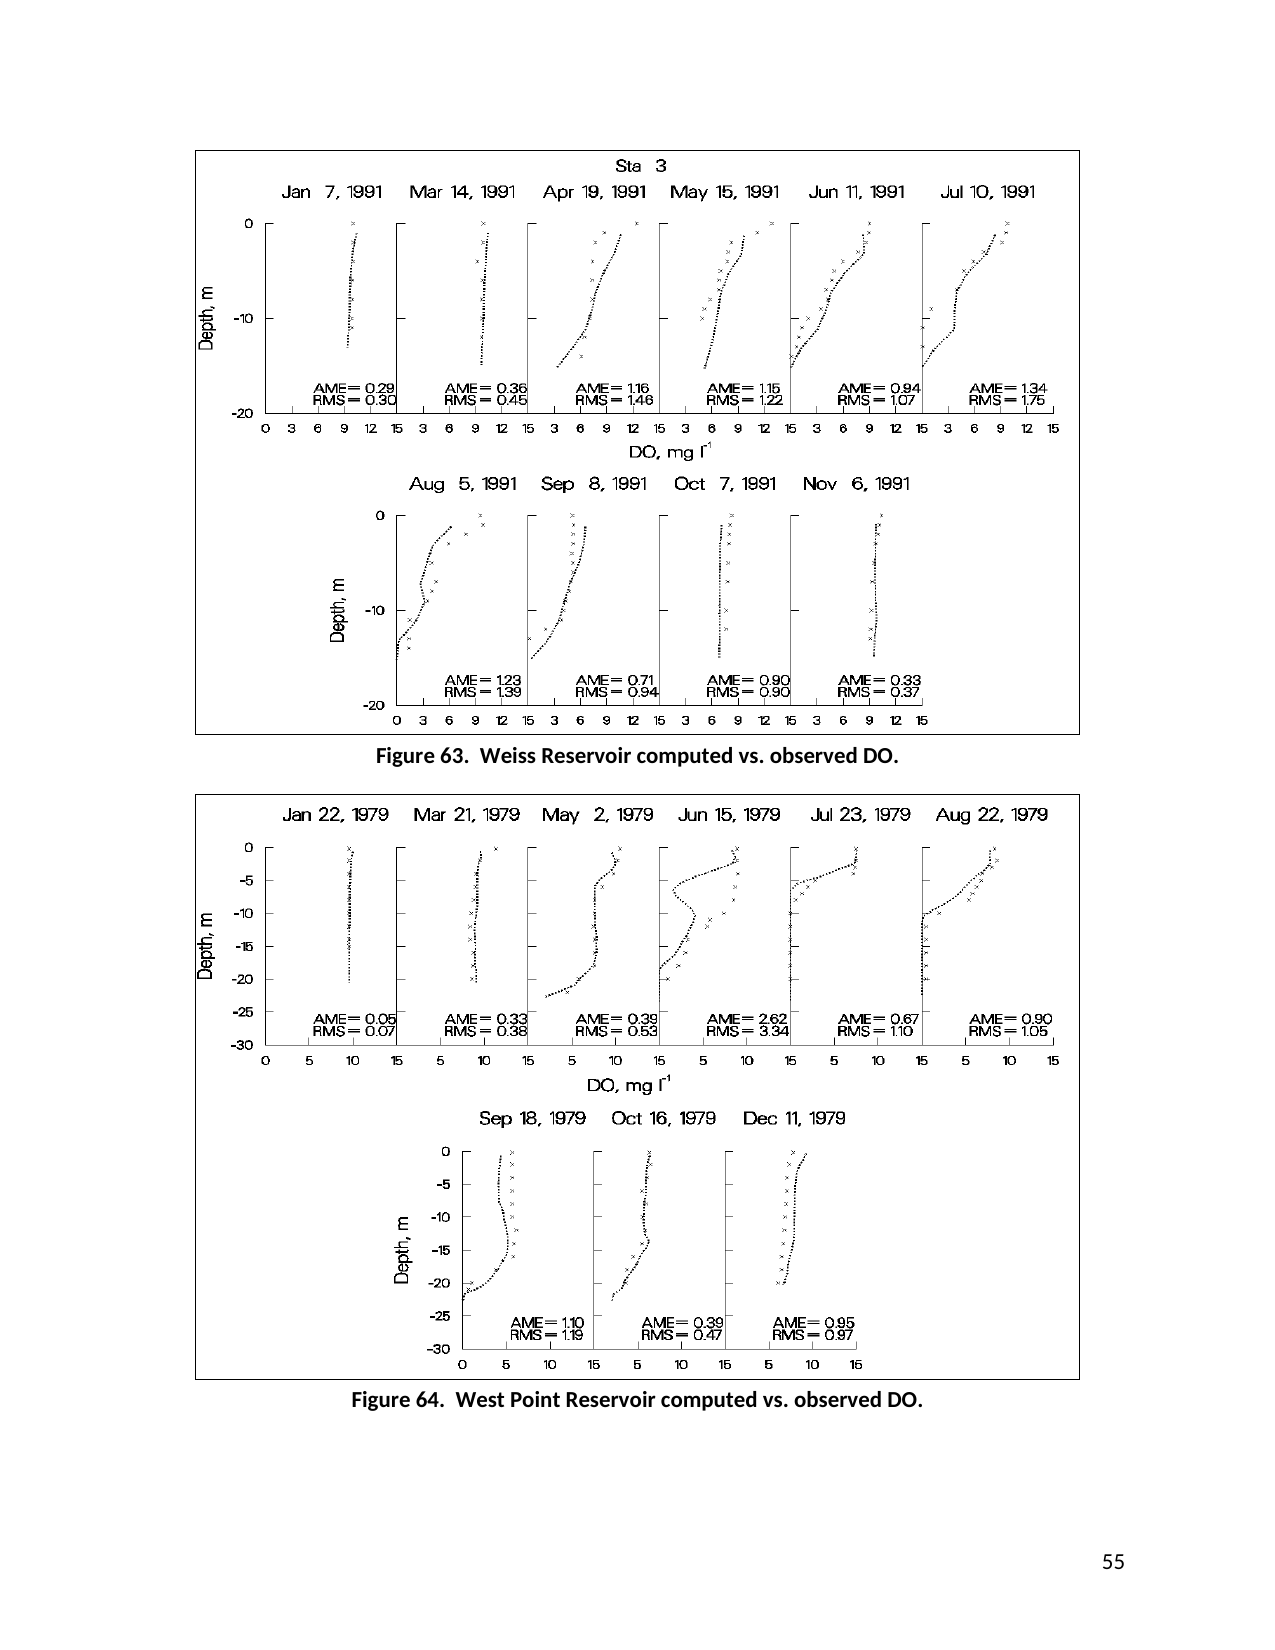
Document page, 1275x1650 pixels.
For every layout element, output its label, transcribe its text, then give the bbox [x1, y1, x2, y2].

picture [196, 795, 1079, 1379]
picture [196, 151, 1079, 734]
text Figure 63. Weiss Reservoir computed vs. observed DO. [150, 741, 1125, 769]
text Figure 64. West Point Reservoir computed vs. observed DO. [150, 1386, 1125, 1413]
